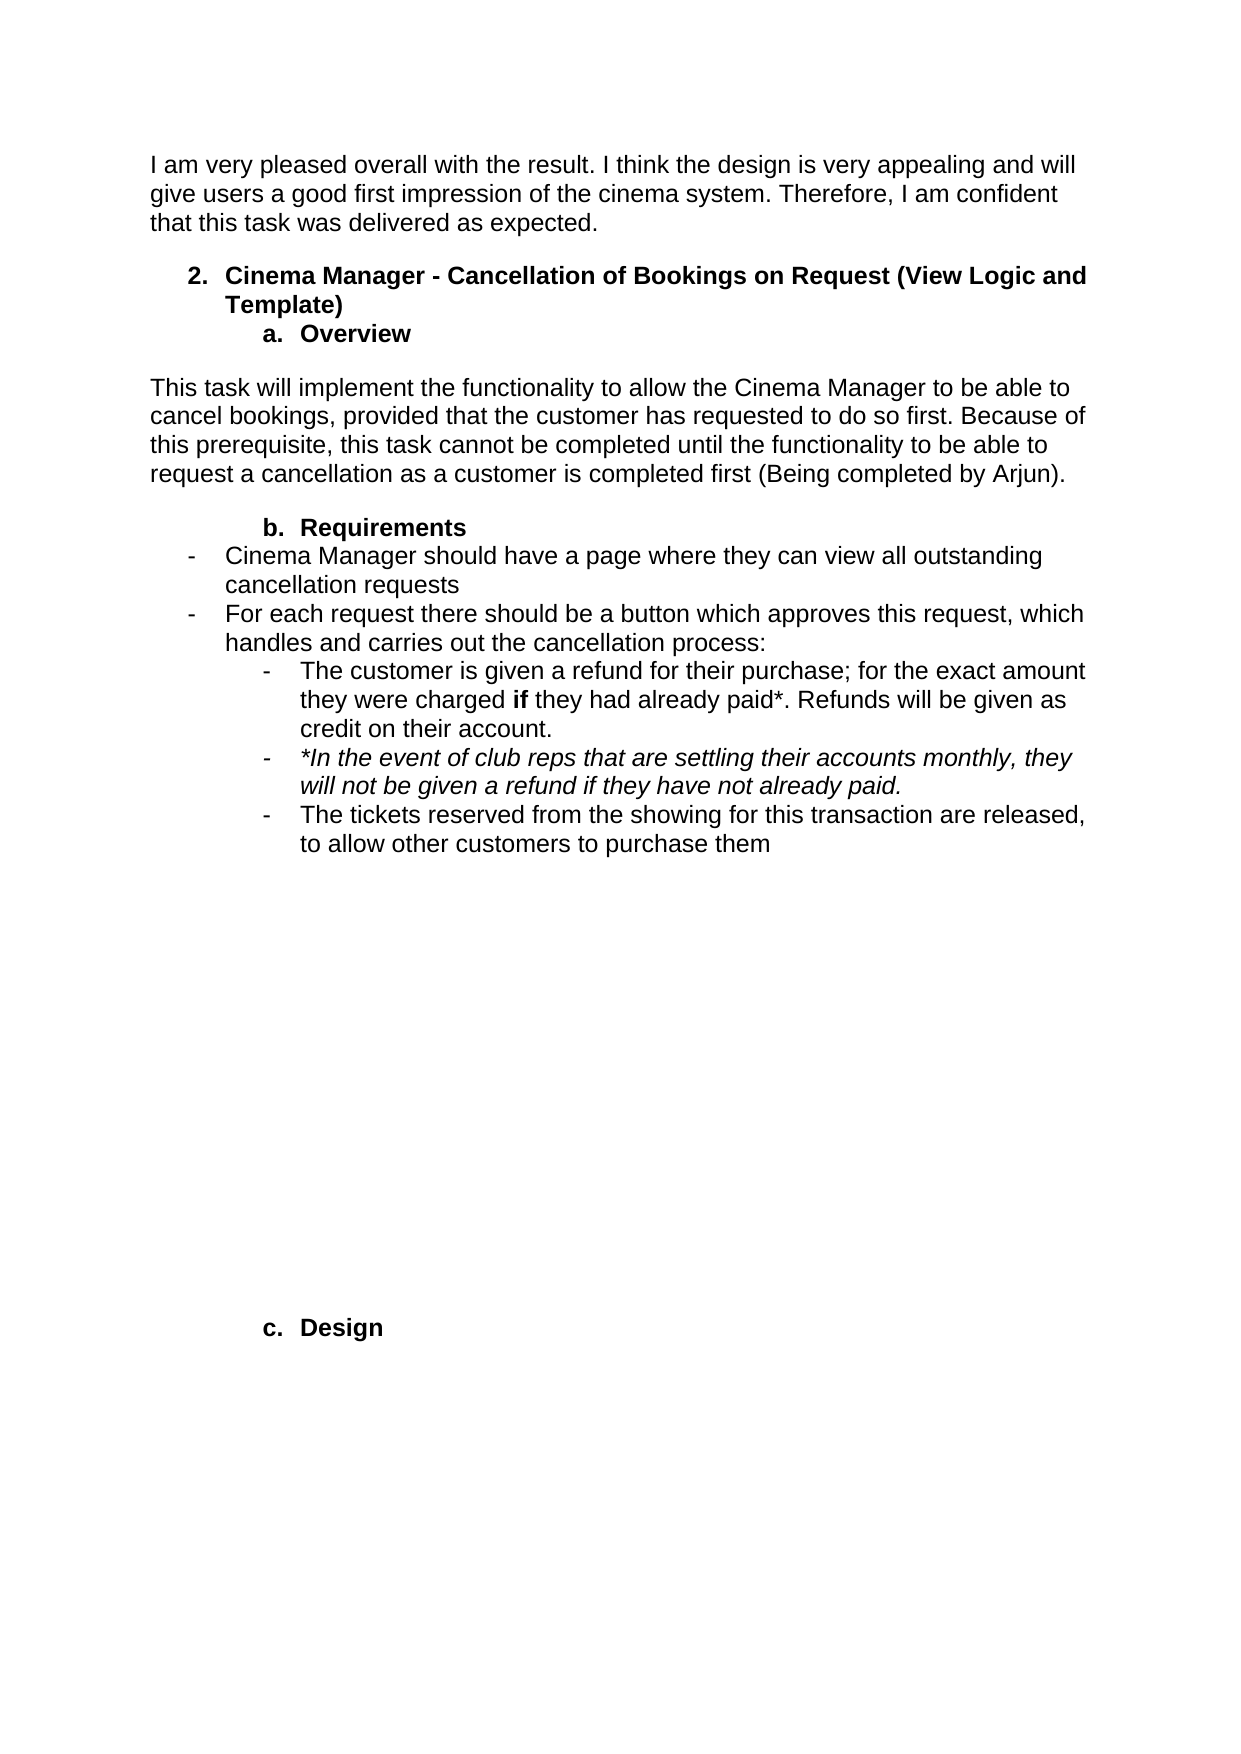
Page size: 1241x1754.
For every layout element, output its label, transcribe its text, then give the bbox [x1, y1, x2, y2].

list *In the event of club reps that are settling their accounts monthly, they will not be given a refund if they have not already paid. [262, 742, 1090, 800]
list For each request there should be a button which approves this request, which handles and carries out the cancellation process: [187, 599, 1090, 656]
list Requirements [262, 512, 1090, 541]
list Cinema Manager - Cancellation of Bookings on Request (View Logic and Template) [187, 261, 1090, 319]
text I am very pleased overall with the result. I think the design is very appealing and will give users a good first impression of the cinema system. Therefore, I am confident that this task was delivered as expected. [150, 150, 1090, 236]
list The tickets reserved from the showing for this transaction are released, to allow other customers to purchase them [262, 800, 1090, 857]
list The customer is given a refund for their purchase; for the exact amount they were charged if they had already paid*. Refunds will be given as credit on their account. [262, 656, 1090, 742]
list Design [262, 1312, 1090, 1341]
list Cinema Manager should have a page where they can view all outstanding cancellation requests [187, 541, 1090, 599]
list Overview [262, 319, 1090, 347]
text This task will implement the functionality to allow the Cinema Manager to be able to cancel bookings, provided that the customer has requested to do so first. Because of this prerequisite, this task cannot be completed until the functionality to be able to request a cancellation as a customer is completed first (Being completed by Arjun). [150, 372, 1090, 487]
